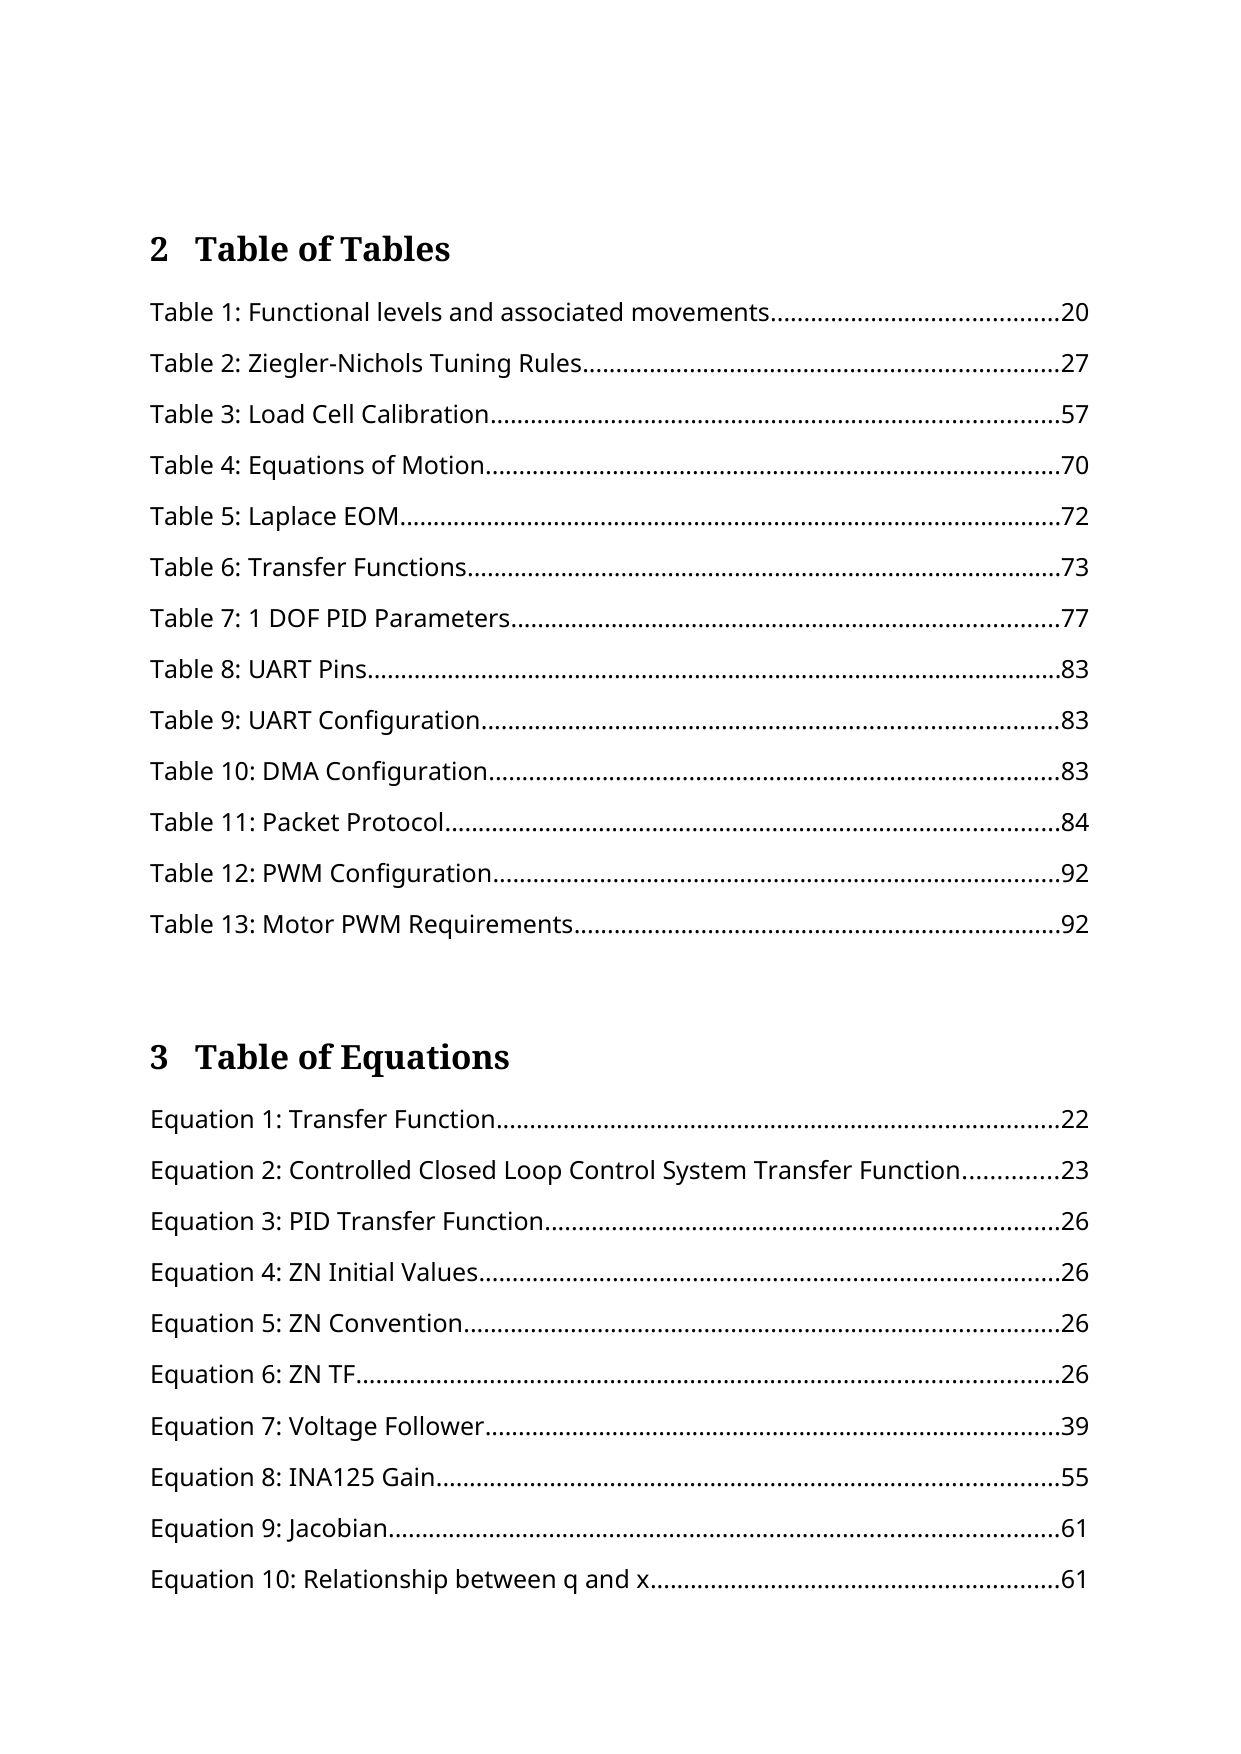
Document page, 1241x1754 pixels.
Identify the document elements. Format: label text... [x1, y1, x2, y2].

text Table 5: Laplace EOM 72 [150, 498, 1090, 532]
text Table 7: 1 DOF PID Parameters 77 [150, 600, 1090, 634]
text Table 6: Transfer Functions 73 [150, 549, 1090, 583]
text Equation 4: ZN Initial Values 26 [150, 1255, 1090, 1289]
text Table 11: Packet Protocol 84 [150, 804, 1090, 839]
text Table 9: UART Configuration 83 [150, 702, 1090, 737]
text Equation 2: Controlled Closed Loop Control System Transfer Function 23 [150, 1153, 1090, 1187]
text Equation 10: Relationship between q and x 61 [150, 1561, 1090, 1595]
text Table 1: Functional levels and associated movements 20 [150, 294, 1090, 328]
text Table 13: Motor PWM Requirements 92 [150, 907, 1090, 941]
subtitle Table of Equations [150, 1034, 1090, 1079]
text Table 10: DMA Configuration 83 [150, 753, 1090, 788]
text Table 2: Ziegler-Nichols Tuning Rules 27 [150, 345, 1090, 379]
text Table 8: UART Pins 83 [150, 651, 1090, 686]
text Table 3: Load Cell Calibration 57 [150, 396, 1090, 430]
text Equation 1: Transfer Function 22 [150, 1102, 1090, 1136]
text Equation 6: ZN TF 26 [150, 1357, 1090, 1391]
subtitle Table of Tables [150, 226, 1090, 271]
text Table 4: Equations of Motion 70 [150, 447, 1090, 481]
text Equation 8: INA125 Gain 55 [150, 1459, 1090, 1493]
text Table 12: PWM Configuration 92 [150, 856, 1090, 890]
text Equation 7: Voltage Follower 39 [150, 1408, 1090, 1442]
text Equation 3: PID Transfer Function 26 [150, 1204, 1090, 1238]
text Equation 5: ZN Convention 26 [150, 1306, 1090, 1340]
text Equation 9: Jacobian 61 [150, 1510, 1090, 1544]
